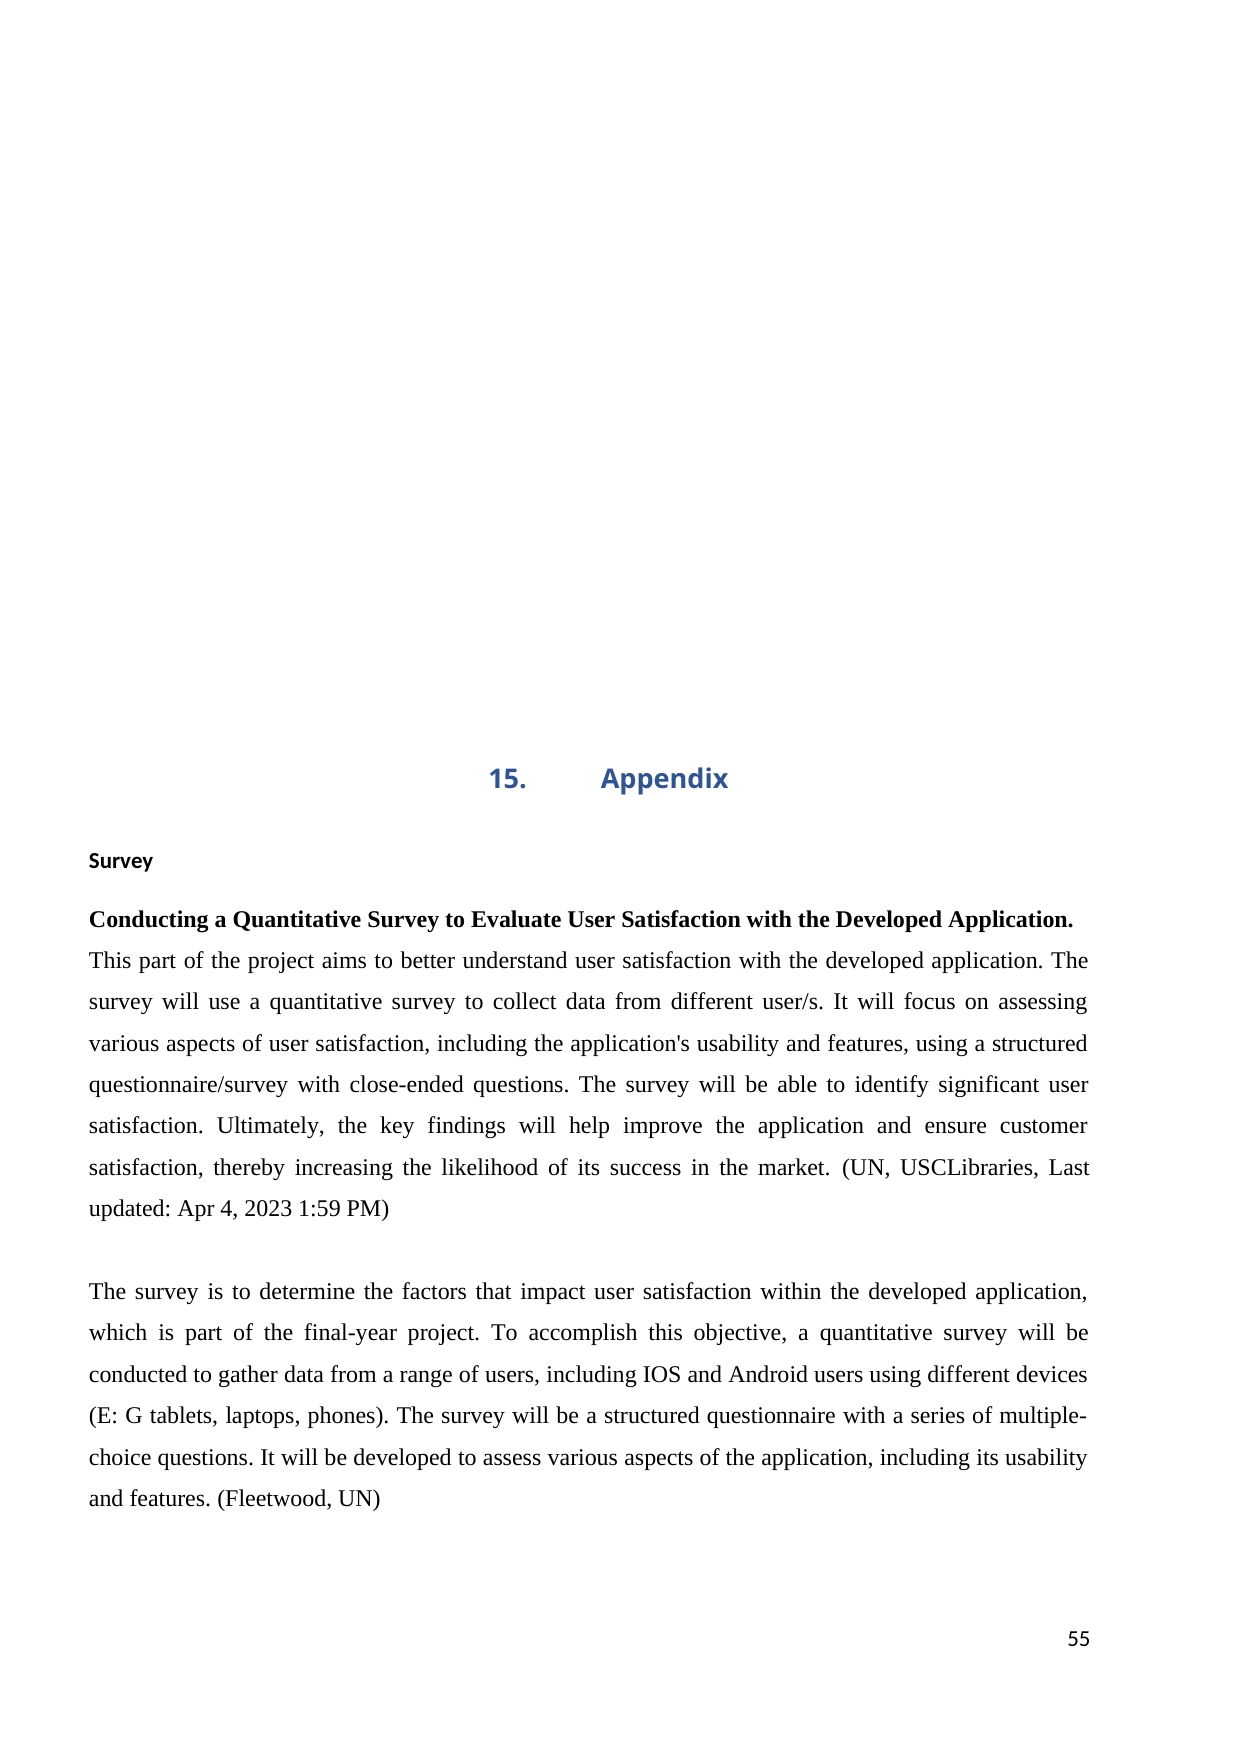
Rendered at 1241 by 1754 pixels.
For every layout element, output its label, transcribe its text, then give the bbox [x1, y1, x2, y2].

text Survey [89, 846, 1090, 874]
text The survey is to determine the factors that impact user satisfaction within the developed application, which is part of the final-year project. To accomplish this objective, a quantitative survey will be conducted to gather data from a range of users, including IOS and Android users using different devices (E: G tablets, laptops, phones). The survey will be a structured questionnaire with a series of multiple-choice questions. It will be developed to assess various aspects of the application, including its usability and features. [89, 1277, 1090, 1511]
text Conducting a Quantitative Survey to Evaluate User Satisfaction with the Developed Application. [89, 905, 1090, 932]
text This part of the project aims to better understand user satisfaction with the developed application. The survey will use a quantitative survey to collect data from different user/s. It will focus on assessing various aspects of user satisfaction, including the application's usability and features, using a structured questionnaire/survey with close-ended questions. The survey will be able to identify significant user satisfaction. Ultimately, the key findings will help improve the application and ensure customer satisfaction, thereby increasing the likelihood of its success in the market. [89, 946, 1090, 1222]
subtitle Appendix [126, 759, 1090, 796]
